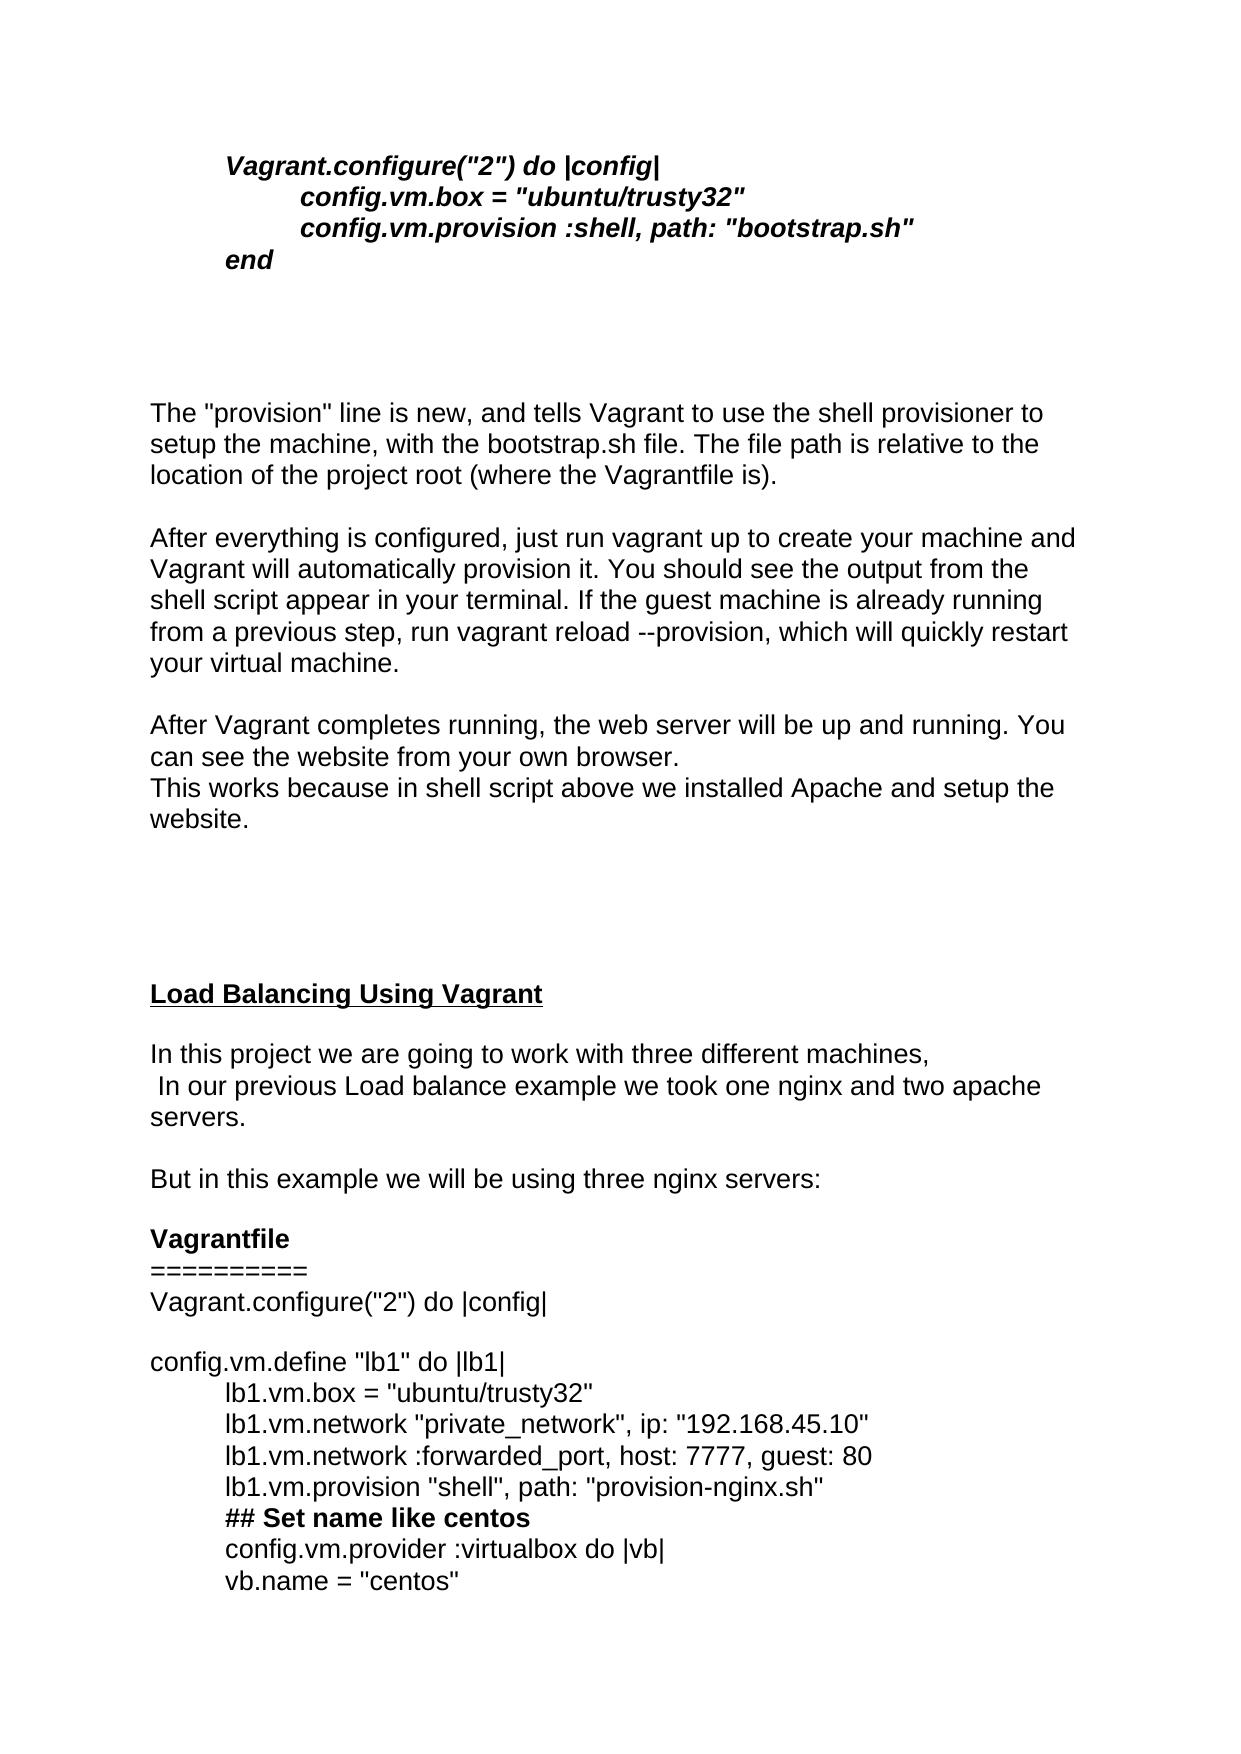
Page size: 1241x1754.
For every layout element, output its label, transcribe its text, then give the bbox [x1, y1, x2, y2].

text Vagrant.configure("2") do |config| [150, 1286, 1090, 1317]
text Load Balancing Using Vagrant [150, 978, 1090, 1010]
text ## Set name like centos [150, 1502, 1090, 1533]
text In this project we are going to work with three different machines, In our previous Load balance example we took one nginx and two apache servers. But in this example we will be using three nginx servers: [150, 1038, 1090, 1195]
text lb1.vm.network "private_network", ip: "192.168.45.10" [150, 1408, 1090, 1440]
text config.vm.define "lb1" do |lb1| [150, 1346, 1090, 1377]
text vb.name = "centos" [225, 1565, 1090, 1596]
text The "provision" line is new, and tells Vagrant to use the shell provisioner to setup the machine, with the bootstrap.sh file. The file path is relative to the location of the project root (where the Vagrantfile is). After everything is configured, just run vagrant up to create your machine and Vagrant will automatically provision it. You should see the output from the shell script appear in your terminal. If the guest machine is already running from a previous step, run vagrant reload --provision, which will quickly restart your virtual machine. After Vagrant completes running, the web server will be up and running. You can see the website from your own browser. This works because in shell script above we installed Apache and setup the website. [150, 397, 1090, 925]
text lb1.vm.provision "shell", path: "provision-nginx.sh" [150, 1471, 1090, 1502]
text ========== [150, 1255, 1090, 1286]
text config.vm.provider :virtualbox do |vb| [225, 1533, 1090, 1565]
text lb1.vm.network :forwarded_port, host: 7777, guest: 80 [150, 1440, 1090, 1471]
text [150, 150, 1090, 275]
text lb1.vm.box = "ubuntu/trusty32" [150, 1377, 1090, 1408]
text Vagrantfile [150, 1223, 1090, 1255]
